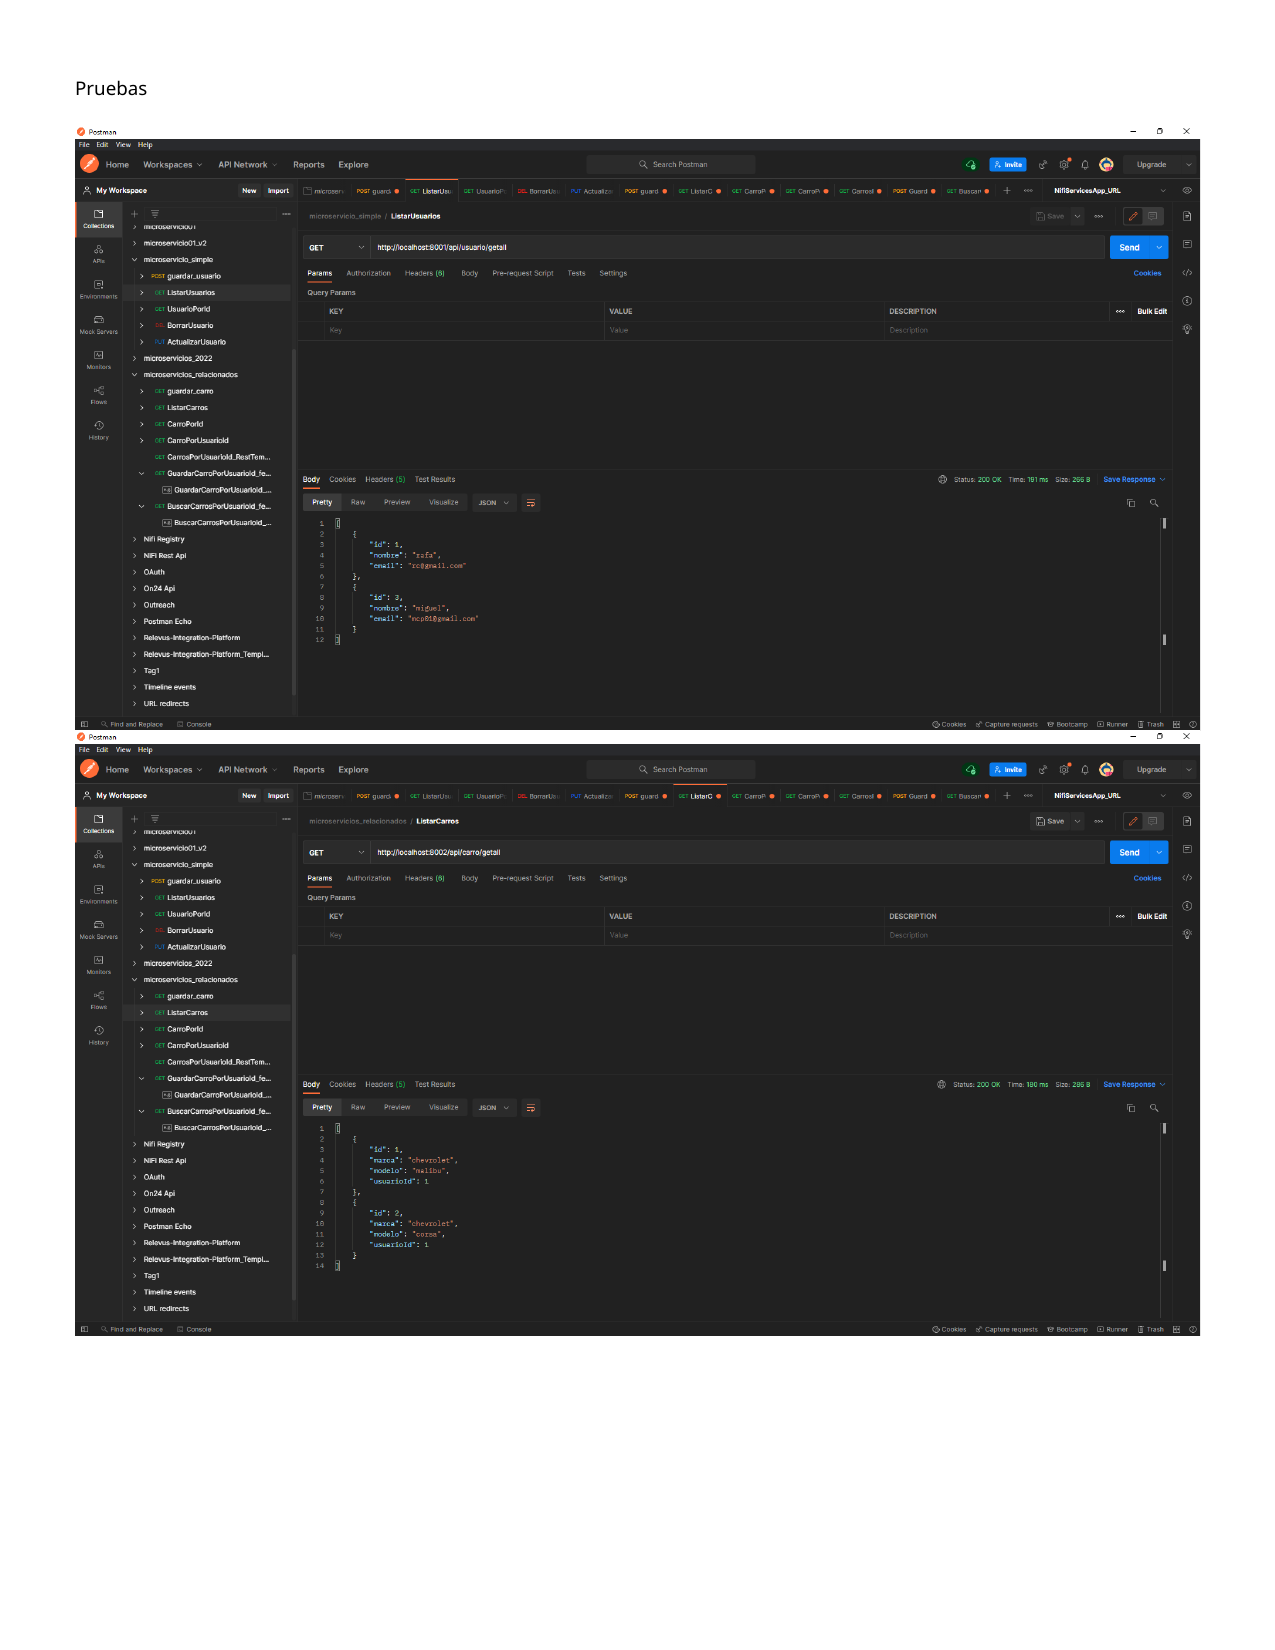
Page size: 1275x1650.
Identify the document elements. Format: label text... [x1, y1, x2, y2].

text Pruebas [75, 75, 1200, 101]
picture [75, 126, 1200, 1336]
